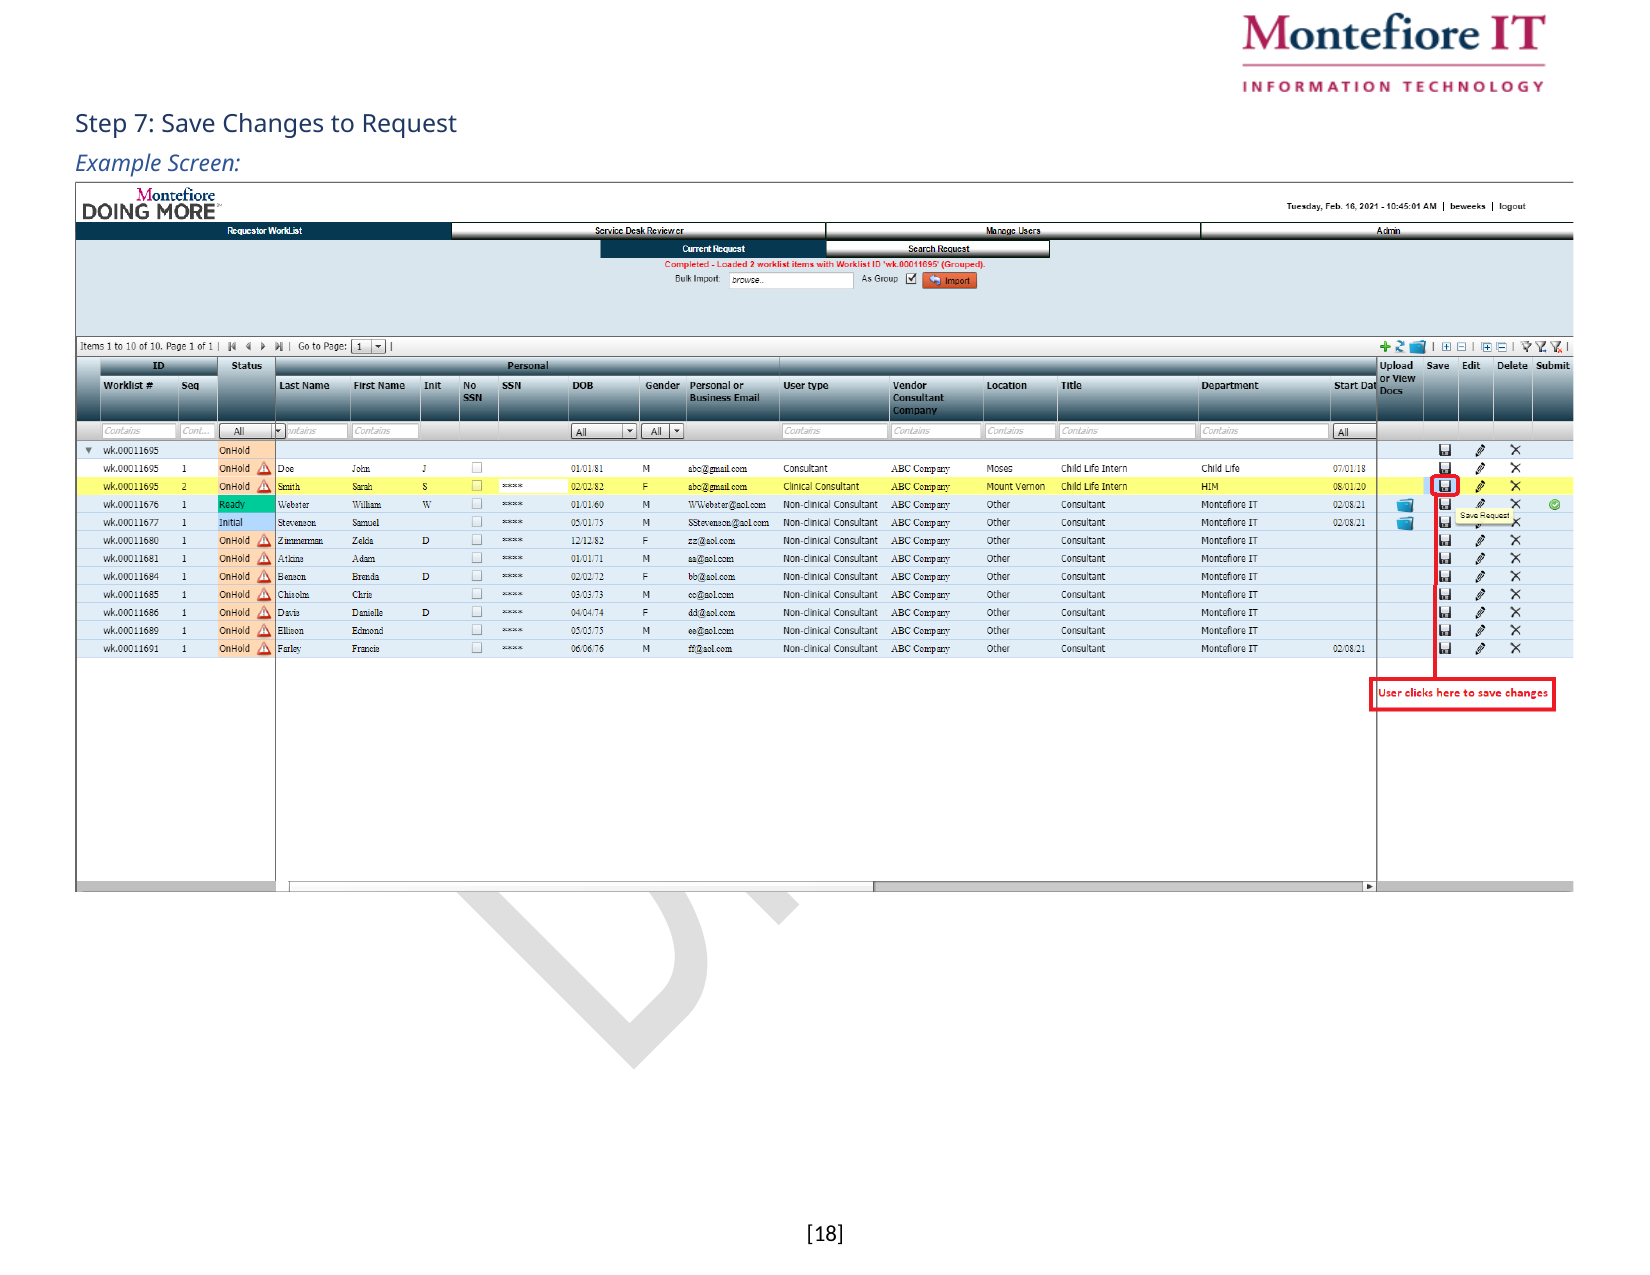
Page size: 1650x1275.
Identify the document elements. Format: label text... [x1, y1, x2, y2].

subtitle Example Screen: [75, 147, 1575, 178]
picture [75, 180, 1574, 892]
picture [1214, 0, 1575, 106]
subtitle Step 7: Save Changes to Request [75, 106, 1575, 140]
